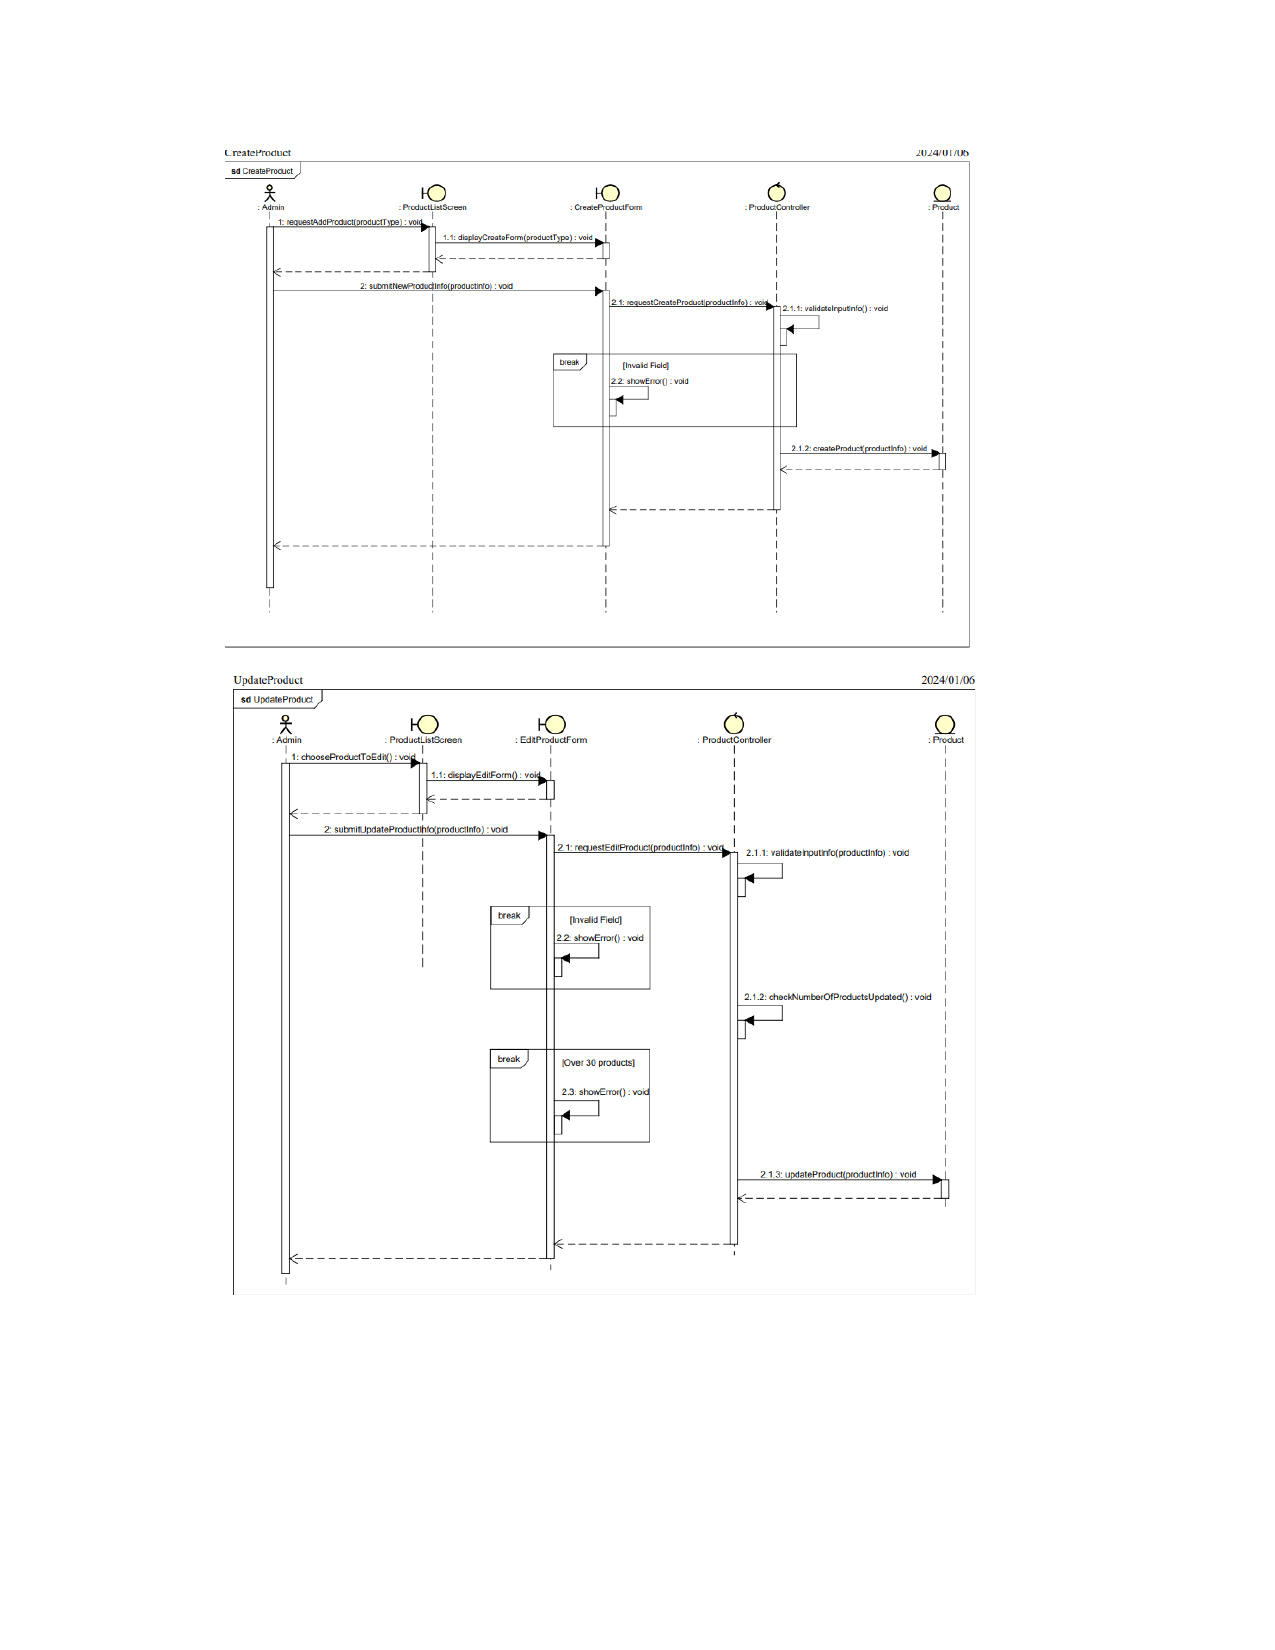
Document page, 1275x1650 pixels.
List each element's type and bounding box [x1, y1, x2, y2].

picture [225, 150, 976, 649]
picture [225, 666, 976, 1295]
